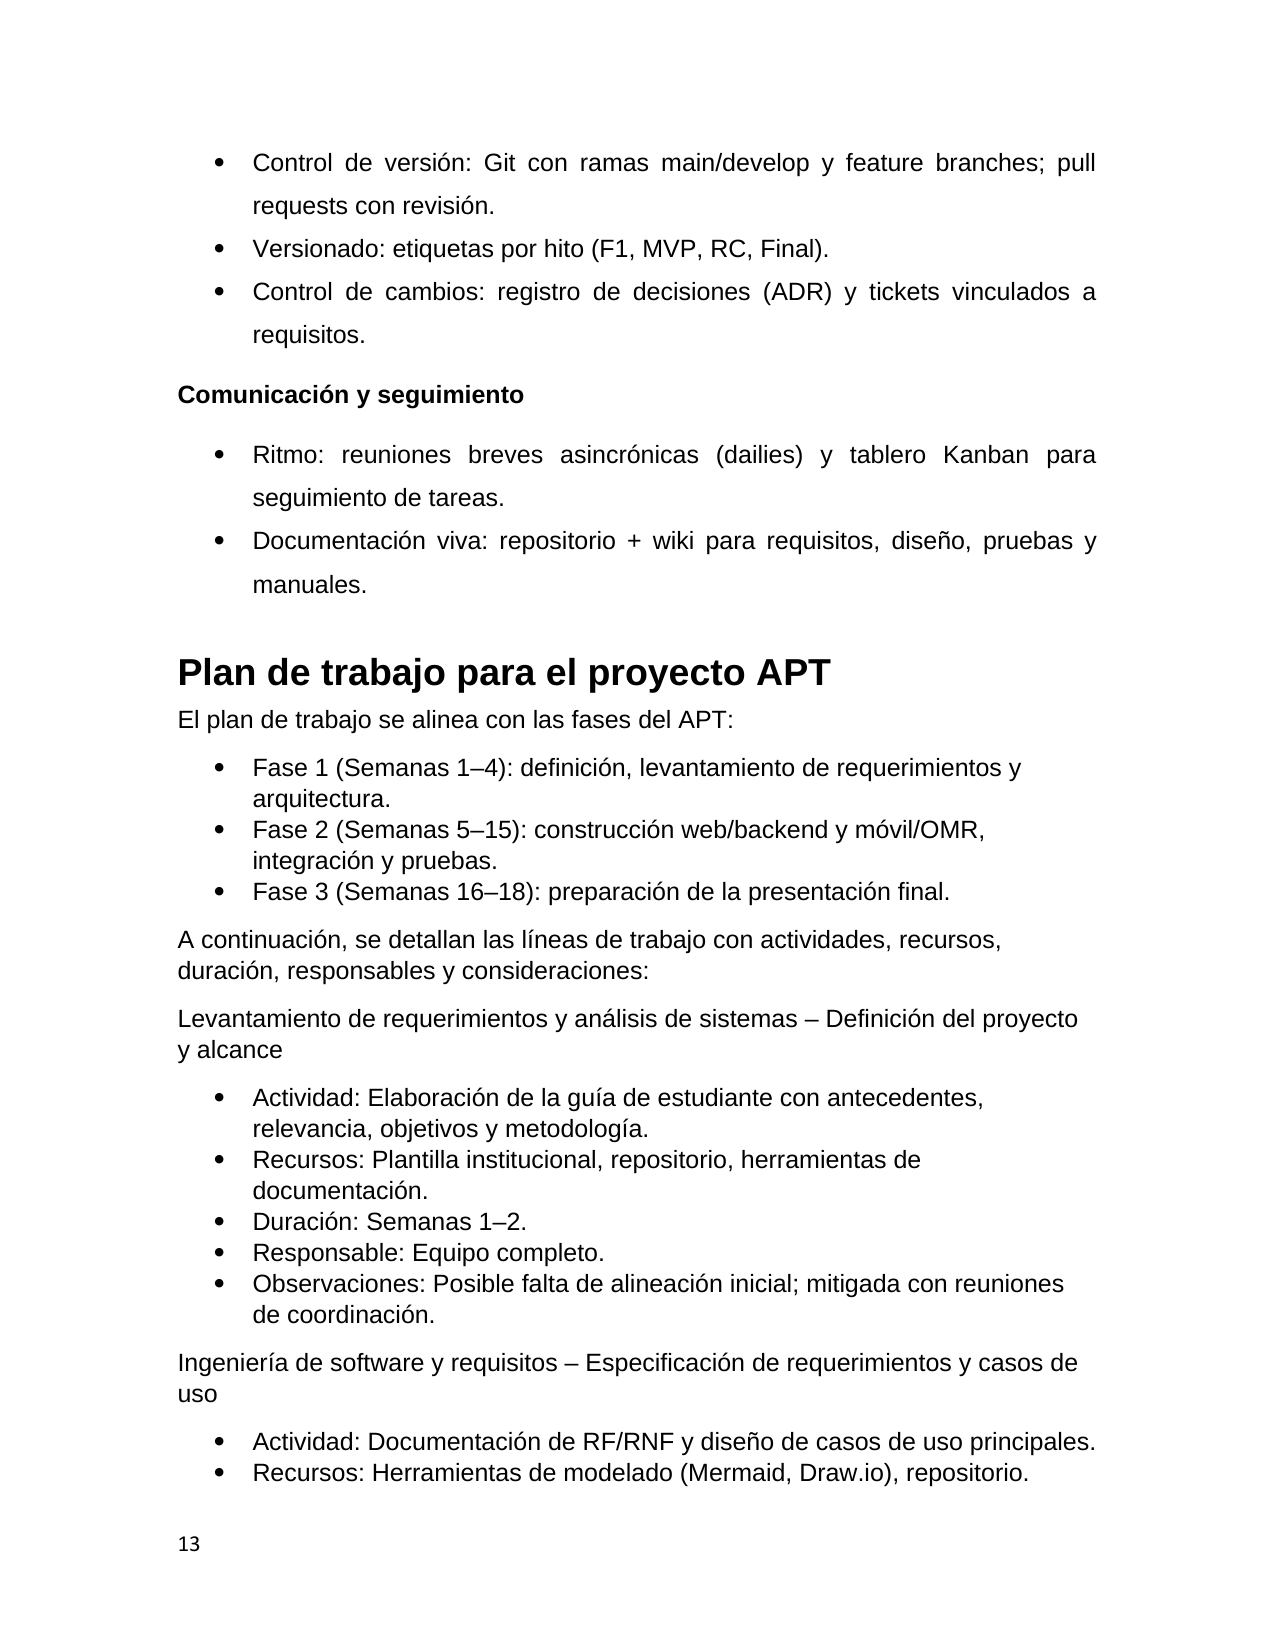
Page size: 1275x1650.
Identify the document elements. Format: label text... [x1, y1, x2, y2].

text Ingeniería de software y requisitos – Especificación de requerimientos y casos de uso [177, 1348, 1098, 1408]
list Control de cambios: registro de decisiones (ADR) y tickets vinculados a requisitos. [215, 277, 1098, 349]
list Fase 2 (Semanas 5–15): construcción web/backend y móvil/OMR, integración y pruebas. [215, 815, 1098, 875]
list Documentación viva: repositorio + wiki para requisitos, diseño, pruebas y manuales. [215, 526, 1098, 598]
list Duración: Semanas 1–2. [215, 1207, 1098, 1236]
list Recursos: Plantilla institucional, repositorio, herramientas de documentación. [215, 1145, 1098, 1204]
list Responsable: Equipo completo. [215, 1238, 1098, 1267]
text El plan de trabajo se alinea con las fases del APT: [177, 705, 1098, 734]
text Levantamiento de requerimientos y análisis de sistemas – Definición del proyecto y alcance [177, 1004, 1098, 1063]
list Versionado: etiquetas por hito (F1, MVP, RC, Final). [215, 234, 1098, 263]
list Fase 3 (Semanas 16–18): preparación de la presentación final. [215, 877, 1098, 906]
list Control de versión: Git con ramas main/develop y feature branches; pull requests con revisión. [215, 148, 1098, 219]
list Actividad: Documentación de RF/RNF y diseño de casos de uso principales. [215, 1427, 1098, 1456]
text Comunicación y seguimiento [177, 380, 1098, 409]
list Fase 1 (Semanas 1–4): definición, levantamiento de requerimientos y arquitectura. [215, 753, 1098, 813]
list Ritmo: reuniones breves asincrónicas (dailies) y tablero Kanban para seguimiento de tareas. [215, 440, 1098, 512]
list Observaciones: Posible falta de alineación inicial; mitigada con reuniones de coordinación. [215, 1269, 1098, 1329]
subtitle Plan de trabajo para el proyecto APT [177, 650, 1098, 693]
list Actividad: Elaboración de la guía de estudiante con antecedentes, relevancia, objetivos y metodología. [215, 1082, 1098, 1142]
list Recursos: Herramientas de modelado (Mermaid, Draw.io), repositorio. [215, 1458, 1098, 1487]
text A continuación, se detallan las líneas de trabajo con actividades, recursos, duración, responsables y consideraciones: [177, 925, 1098, 985]
